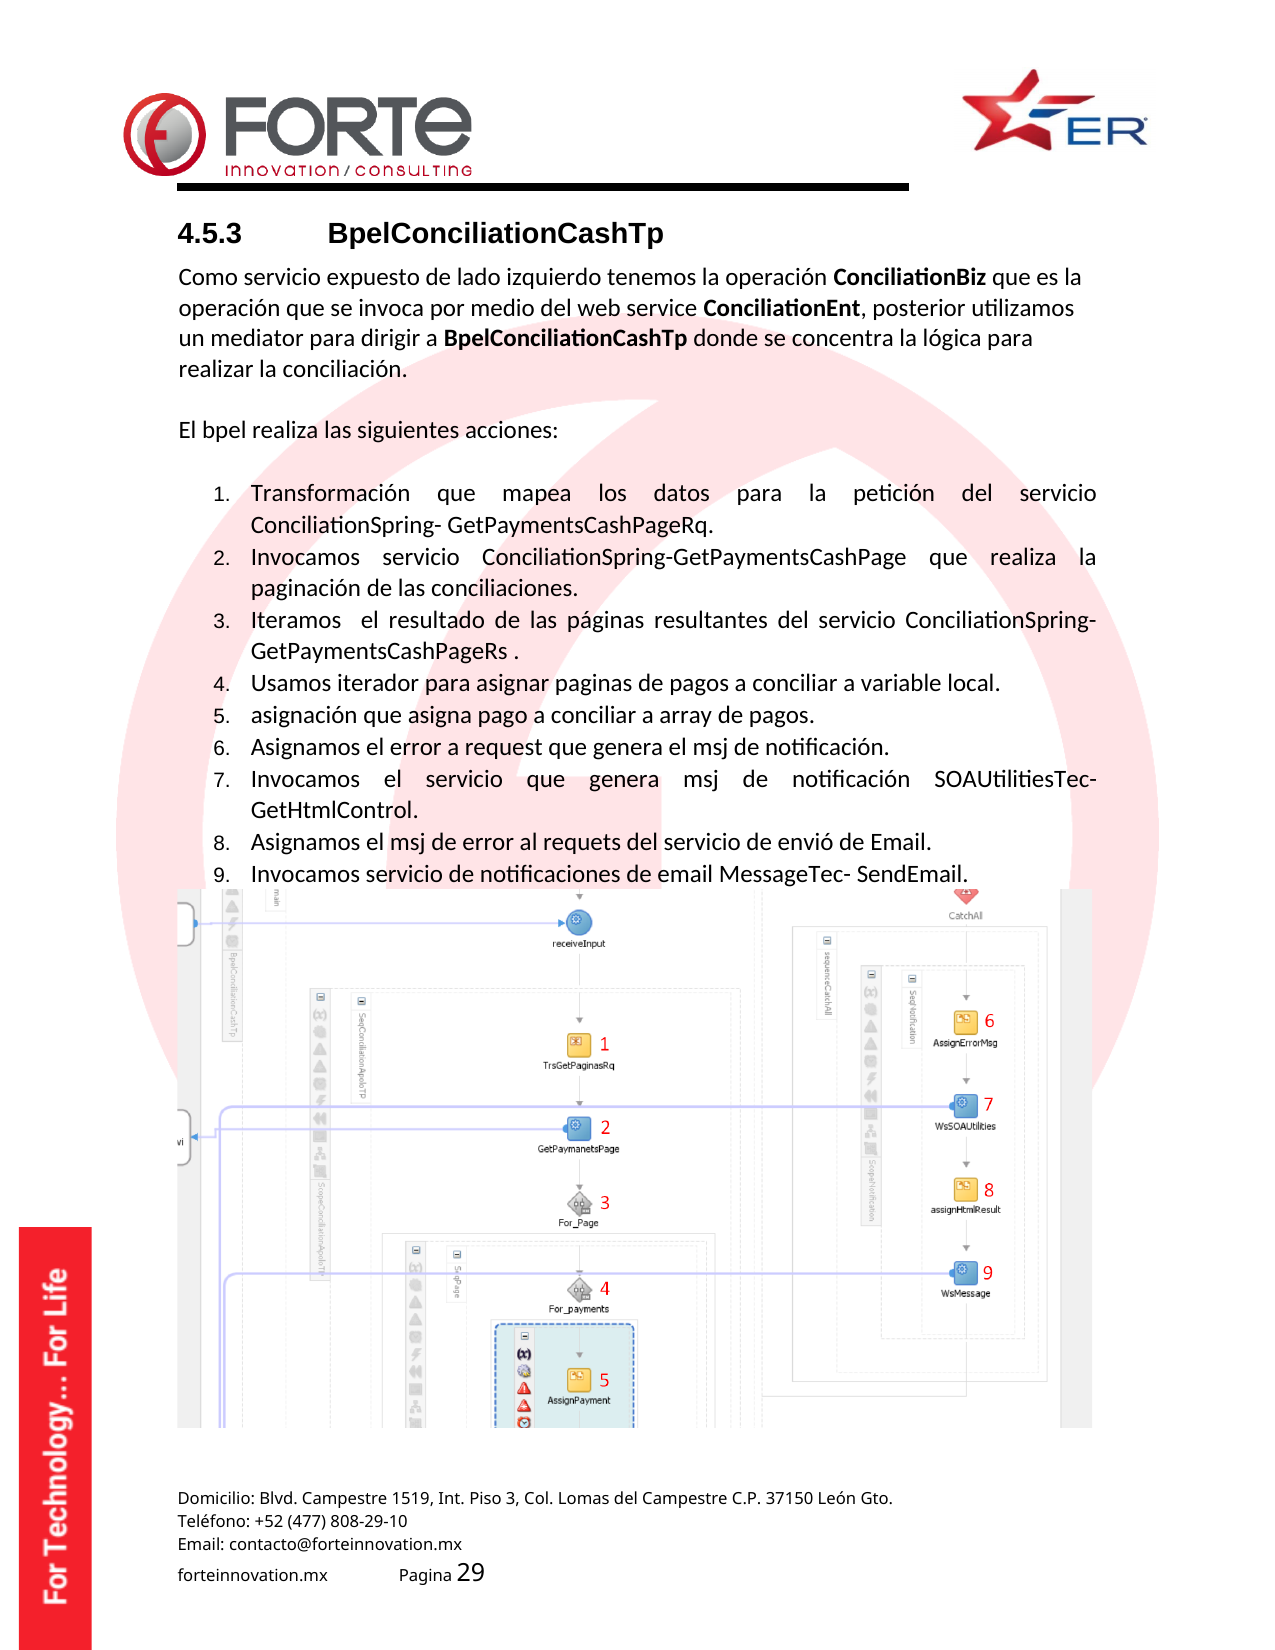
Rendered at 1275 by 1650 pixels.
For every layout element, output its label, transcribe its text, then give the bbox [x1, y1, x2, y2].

picture [123, 93, 472, 176]
list asignación que asigna pago a conciliar a array de pagos. [213, 699, 1098, 729]
list Asignamos el error a request que genera el msj de notificación. [213, 731, 1098, 761]
picture [953, 67, 1157, 152]
list Invocamos servicio de notificaciones de email MessageTec- SendEmail. [213, 858, 1098, 888]
subtitle BpelConciliationCashTp [177, 216, 1098, 250]
text Como servicio expuesto de lado izquierdo tenemos la operación ConciliationBiz que es la operación que se invoca por medio del web service ConciliationEnt, posterior utilizamos un mediator para dirigir a BpelConciliationCashTp donde se concentra la lógica para realizar la conciliación. [178, 261, 1098, 383]
list Usamos iterador para asignar paginas de pagos a conciliar a variable local. [213, 667, 1098, 698]
list Asignamos el msj de error al requets del servicio de envió de Email. [213, 826, 1098, 857]
list Transformación que mapea los datos para la petición del servicio ConciliationSpring- GetPaymentsCashPageRq. [213, 477, 1098, 539]
list Iteramos el resultado de las páginas resultantes del servicio ConciliationSpring-GetPaymentsCashPageRs . [213, 604, 1098, 666]
list Invocamos el servicio que genera msj de notificación SOAUtilitiesTec- GetHtmlControl. [213, 763, 1098, 825]
list Invocamos servicio ConciliationSpring-GetPaymentsCashPage que realiza la paginación de las conciliaciones. [213, 541, 1098, 603]
text El bpel realiza las siguientes acciones: [178, 414, 1098, 444]
picture [177, 889, 1093, 1428]
